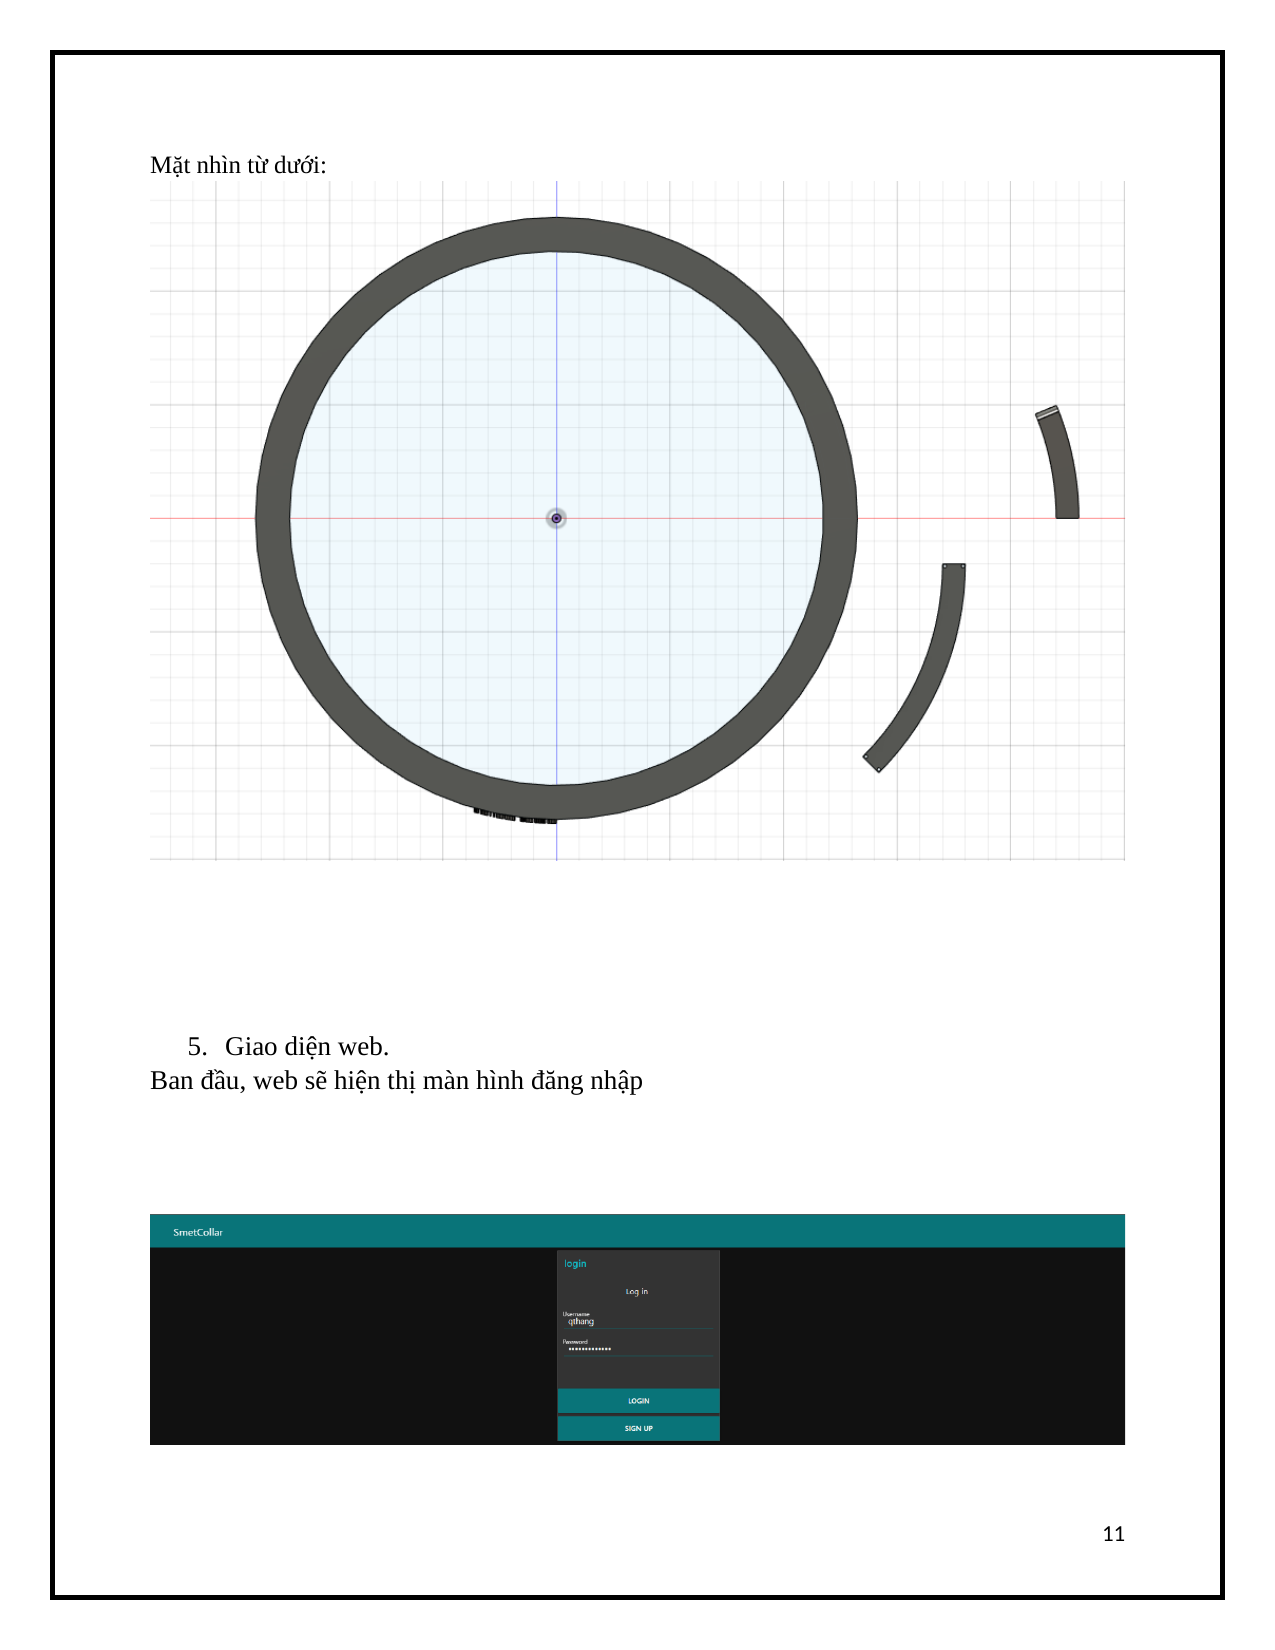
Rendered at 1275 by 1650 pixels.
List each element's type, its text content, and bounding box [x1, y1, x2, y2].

picture [150, 1214, 1125, 1445]
subtitle Mặt nhìn từ dưới: [150, 150, 1125, 179]
picture [150, 181, 1125, 861]
subtitle Giao diện web. [187, 1030, 1125, 1062]
text Ban đầu, web sẽ hiện thị màn hình đăng nhập [150, 1064, 1125, 1095]
